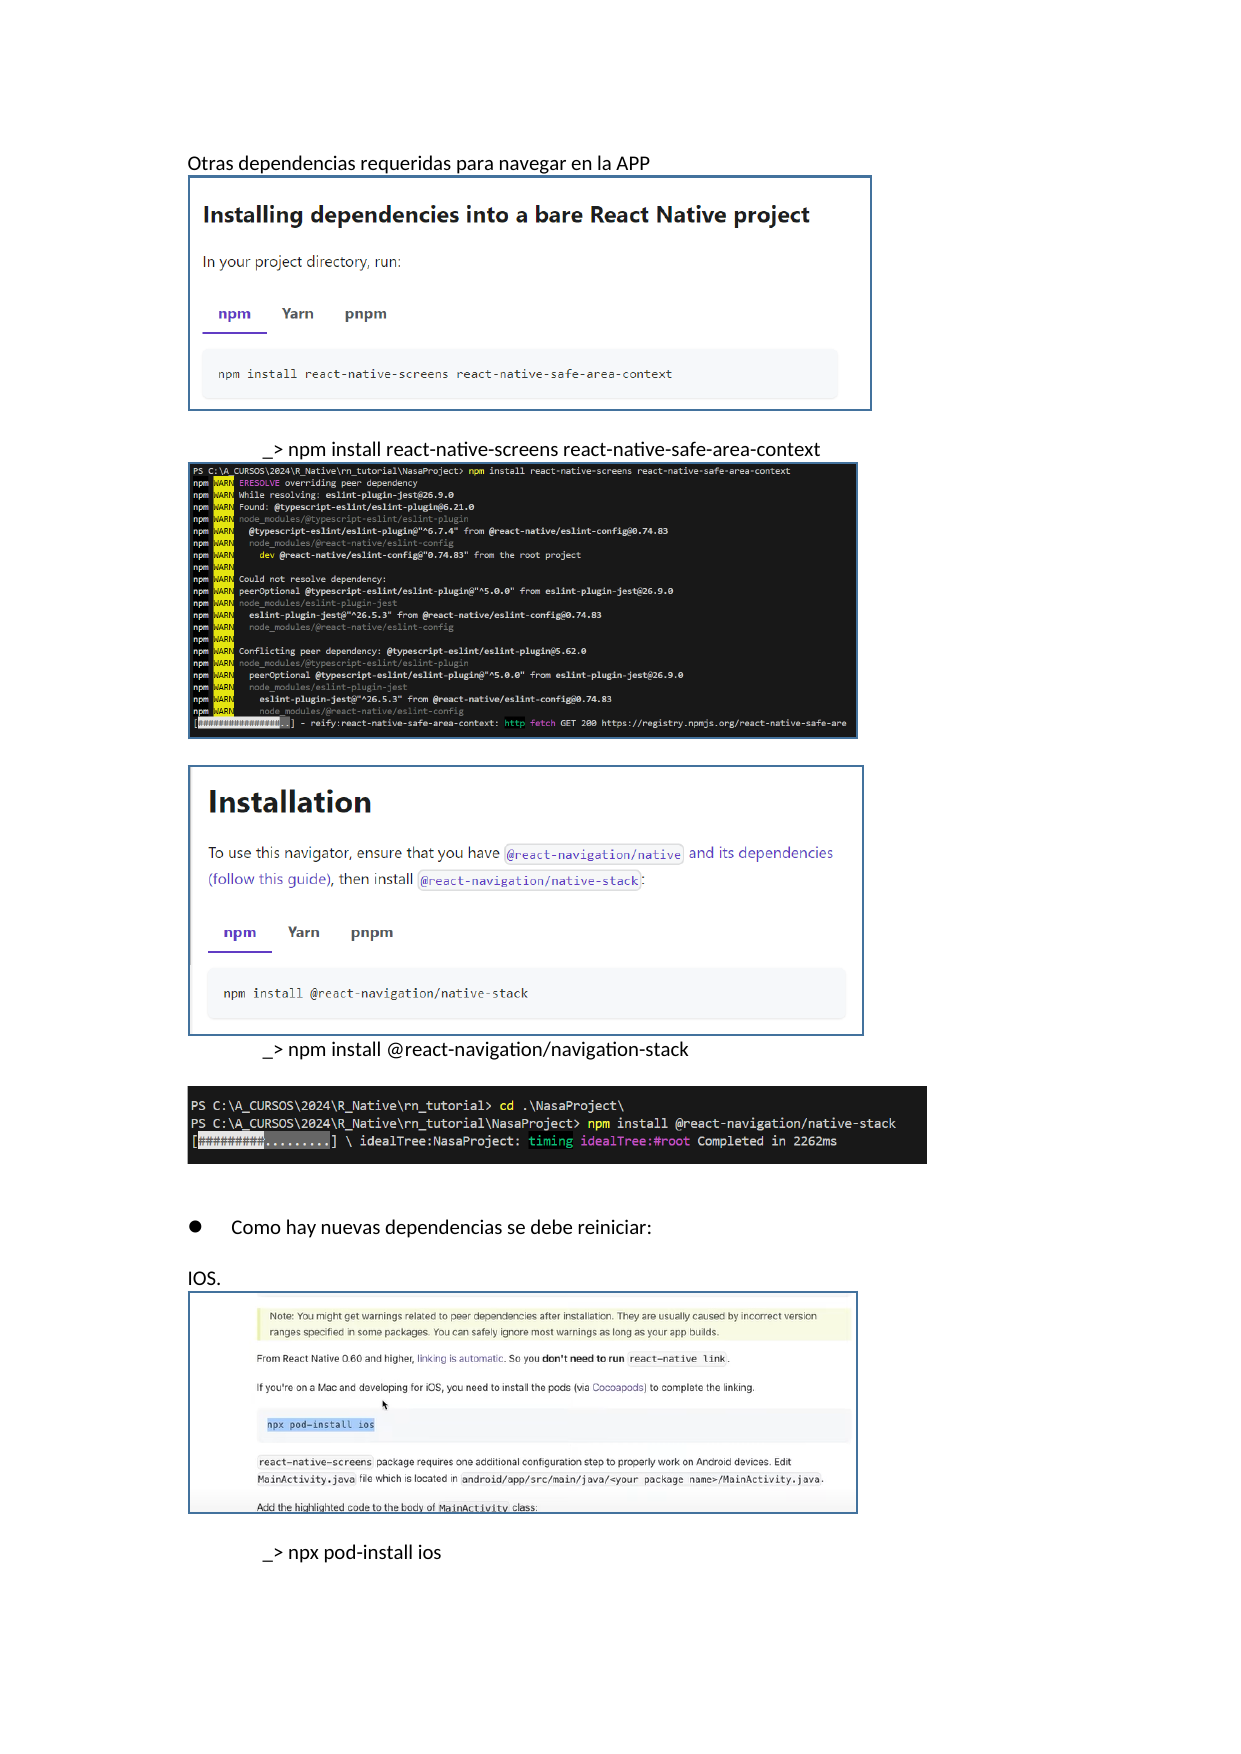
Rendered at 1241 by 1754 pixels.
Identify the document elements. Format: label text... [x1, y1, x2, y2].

picture [190, 464, 856, 737]
text _> npx pod-install ios [187, 1539, 1053, 1564]
list _> npm install react-native-screens react-native-safe-area-context [187, 437, 1053, 462]
picture [190, 178, 870, 409]
picture [190, 767, 862, 1034]
list IOS. [187, 1265, 1053, 1291]
picture [190, 1293, 856, 1512]
list Como hay nuevas dependencias se debe reiniciar: [187, 1214, 1053, 1240]
list _> npm install @react-navigation/navigation-stack [187, 1036, 1053, 1061]
list Otras dependencias requeridas para navegar en la APP [187, 150, 1053, 175]
picture [187, 1086, 927, 1164]
